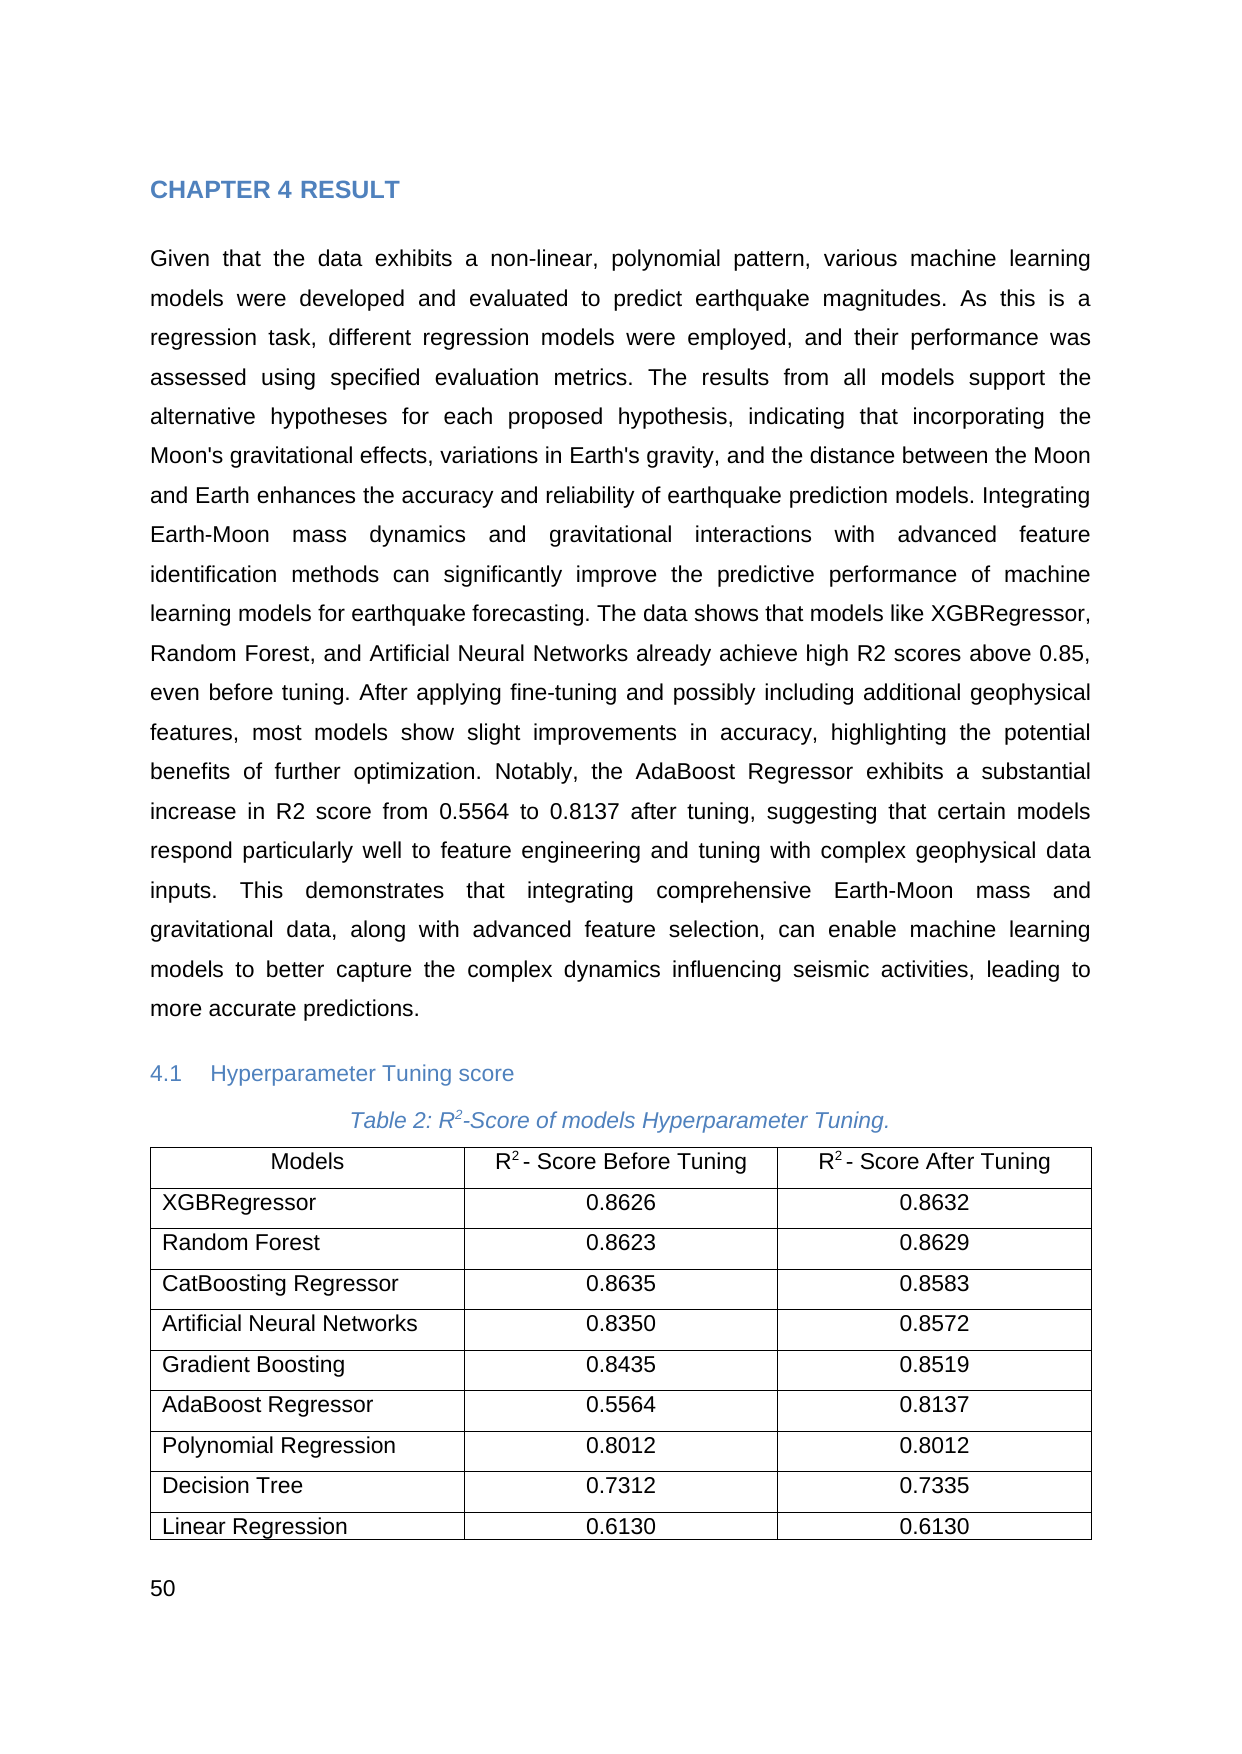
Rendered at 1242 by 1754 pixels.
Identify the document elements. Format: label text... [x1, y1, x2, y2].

table_cell Random Forest [151, 1229, 464, 1268]
text Table 2: R2-Score of models Hyperparameter Tuning. [150, 1107, 1092, 1134]
table_cell 0.8629 [778, 1229, 1091, 1268]
table_header R2 - Score After Tuning [778, 1148, 1091, 1187]
table_cell 0.8583 [778, 1270, 1091, 1309]
text Given that the data exhibits a non-linear, polynomial pattern, various machine learning models were developed and evaluated to predict earthquake magnitudes. As this is a regression task, different regression models were employed, and their performance was assessed using specified evaluation metrics. The results from all models support the alternative hypotheses for each proposed hypothesis, indicating that incorporating the Moon's gravitational effects, variations in Earth's gravity, and the distance between the Moon and Earth enhances the accuracy and reliability of earthquake prediction models. Integrating Earth-Moon mass dynamics and gravitational interactions with advanced feature identification methods can significantly improve the predictive performance of machine learning models for earthquake forecasting. The data shows that models like XGBRegressor, Random Forest, and Artificial Neural Networks already achieve high R2 scores above 0.85, even before tuning. After applying fine-tuning and possibly including additional geophysical features, most models show slight improvements in accuracy, highlighting the potential benefits of further optimization. Notably, the AdaBoost Regressor exhibits a substantial increase in R2 score from 0.5564 to 0.8137 after tuning, suggesting that certain models respond particularly well to feature engineering and tuning with complex geophysical data inputs. This demonstrates that integrating comprehensive Earth-Moon mass and gravitational data, along with advanced feature selection, can enable machine learning models to better capture the complex dynamics influencing seismic activities, leading to more accurate predictions. [150, 245, 1092, 1021]
table_cell Artificial Neural Networks [151, 1310, 464, 1349]
table_cell Gradient Boosting [151, 1351, 464, 1390]
table_cell 0.8435 [465, 1351, 777, 1390]
table_cell 0.8635 [465, 1270, 777, 1309]
table_cell 0.6130 [778, 1513, 1091, 1539]
table_cell 0.5564 [465, 1391, 777, 1431]
table_header R2 - Score Before Tuning [465, 1148, 777, 1187]
table_cell XGBRegressor [151, 1189, 464, 1228]
table_cell AdaBoost Regressor [151, 1391, 464, 1431]
table_cell CatBoosting Regressor [151, 1270, 464, 1309]
table_cell 0.8572 [778, 1310, 1091, 1349]
table_cell Linear Regression [151, 1513, 464, 1539]
table_cell 0.8137 [778, 1391, 1091, 1431]
table_cell 0.8632 [778, 1189, 1091, 1228]
table_cell 0.8623 [465, 1229, 777, 1268]
subtitle Result [150, 175, 1092, 204]
table_cell 0.8012 [465, 1432, 777, 1471]
subtitle Hyperparameter Tuning score [150, 1059, 1092, 1086]
table_cell Polynomial Regression [151, 1432, 464, 1471]
table_cell 0.8626 [465, 1189, 777, 1228]
table_cell Decision Tree [151, 1472, 464, 1512]
table_cell 0.8519 [778, 1351, 1091, 1390]
table_cell 0.6130 [465, 1513, 777, 1539]
table_cell 0.8350 [465, 1310, 777, 1349]
table_cell 0.8012 [778, 1432, 1091, 1471]
table_header Models [151, 1148, 464, 1187]
table_cell 0.7312 [465, 1472, 777, 1512]
table_cell 0.7335 [778, 1472, 1091, 1512]
